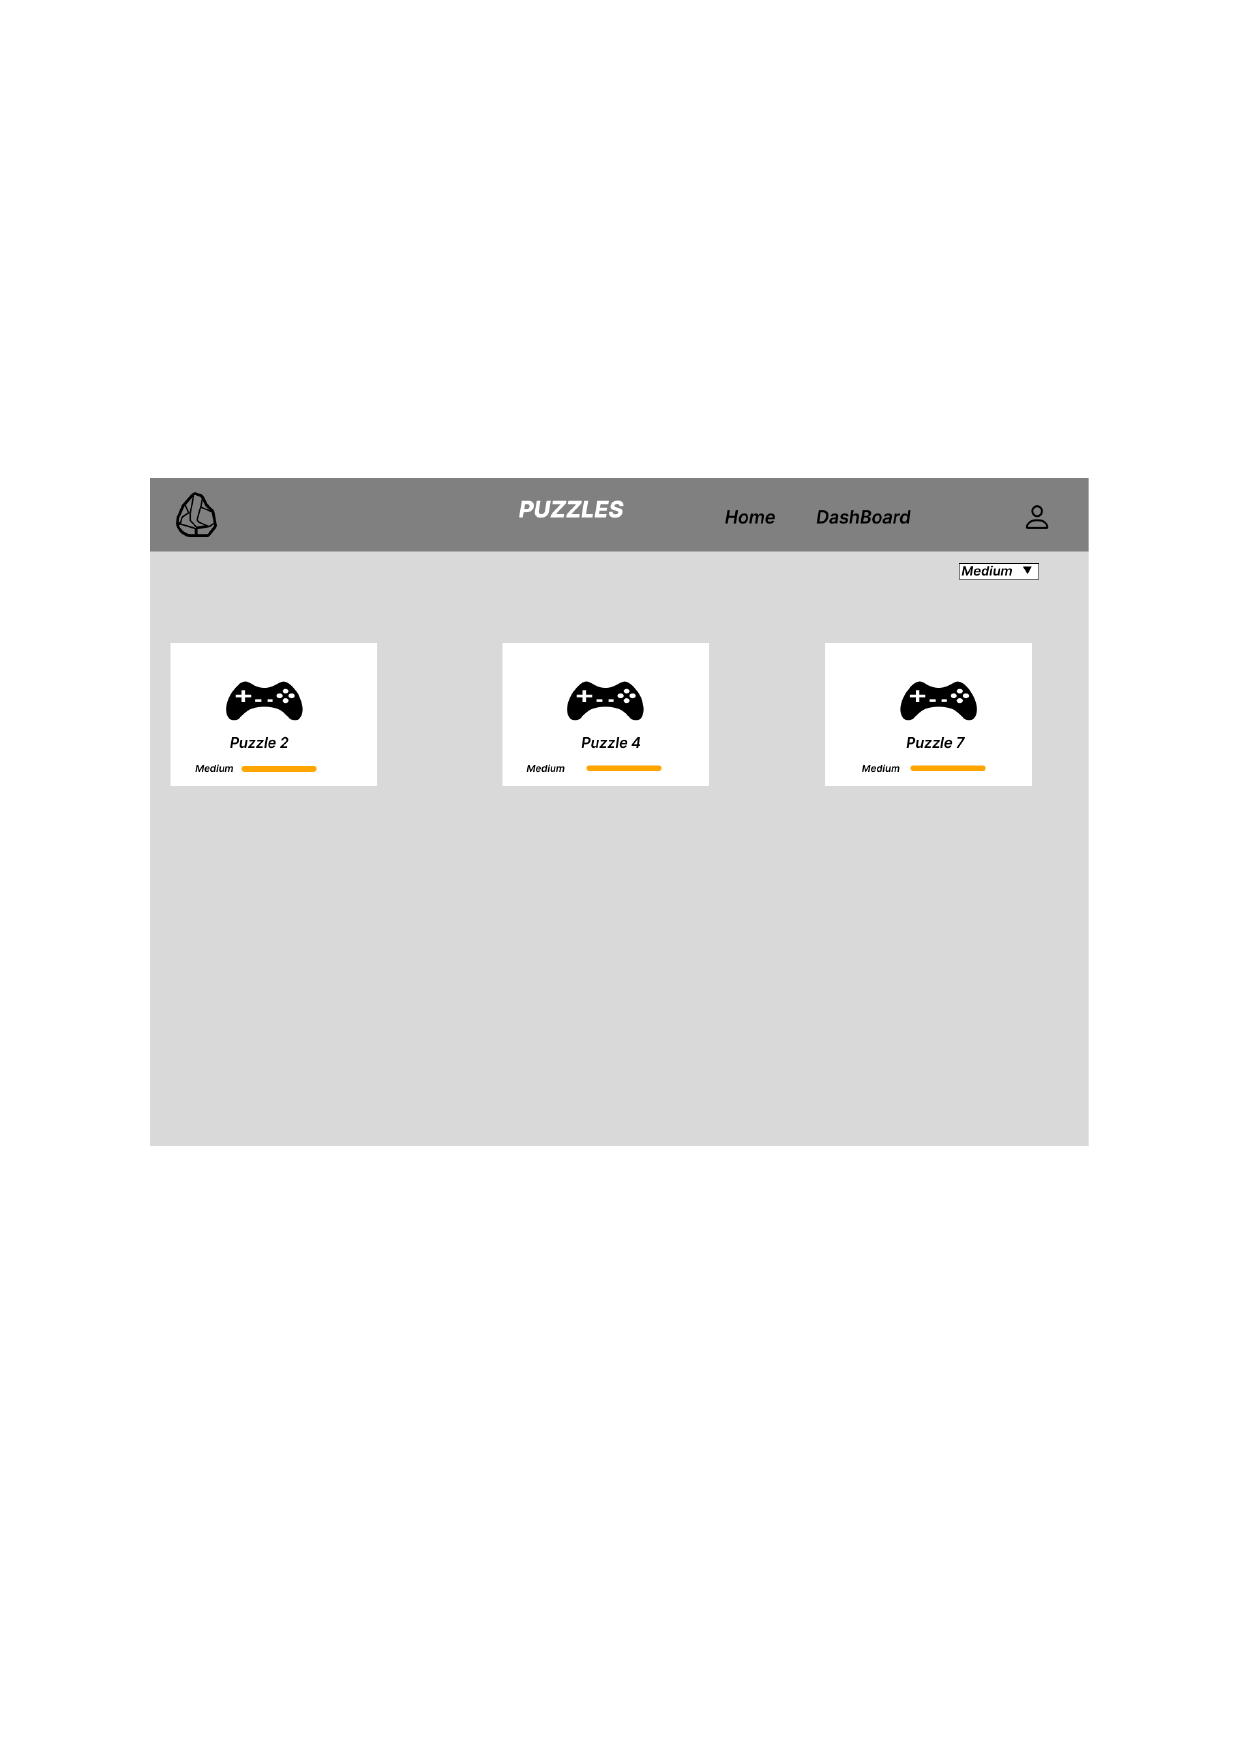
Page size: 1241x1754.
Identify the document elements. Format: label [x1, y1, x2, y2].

picture [150, 478, 1089, 1146]
